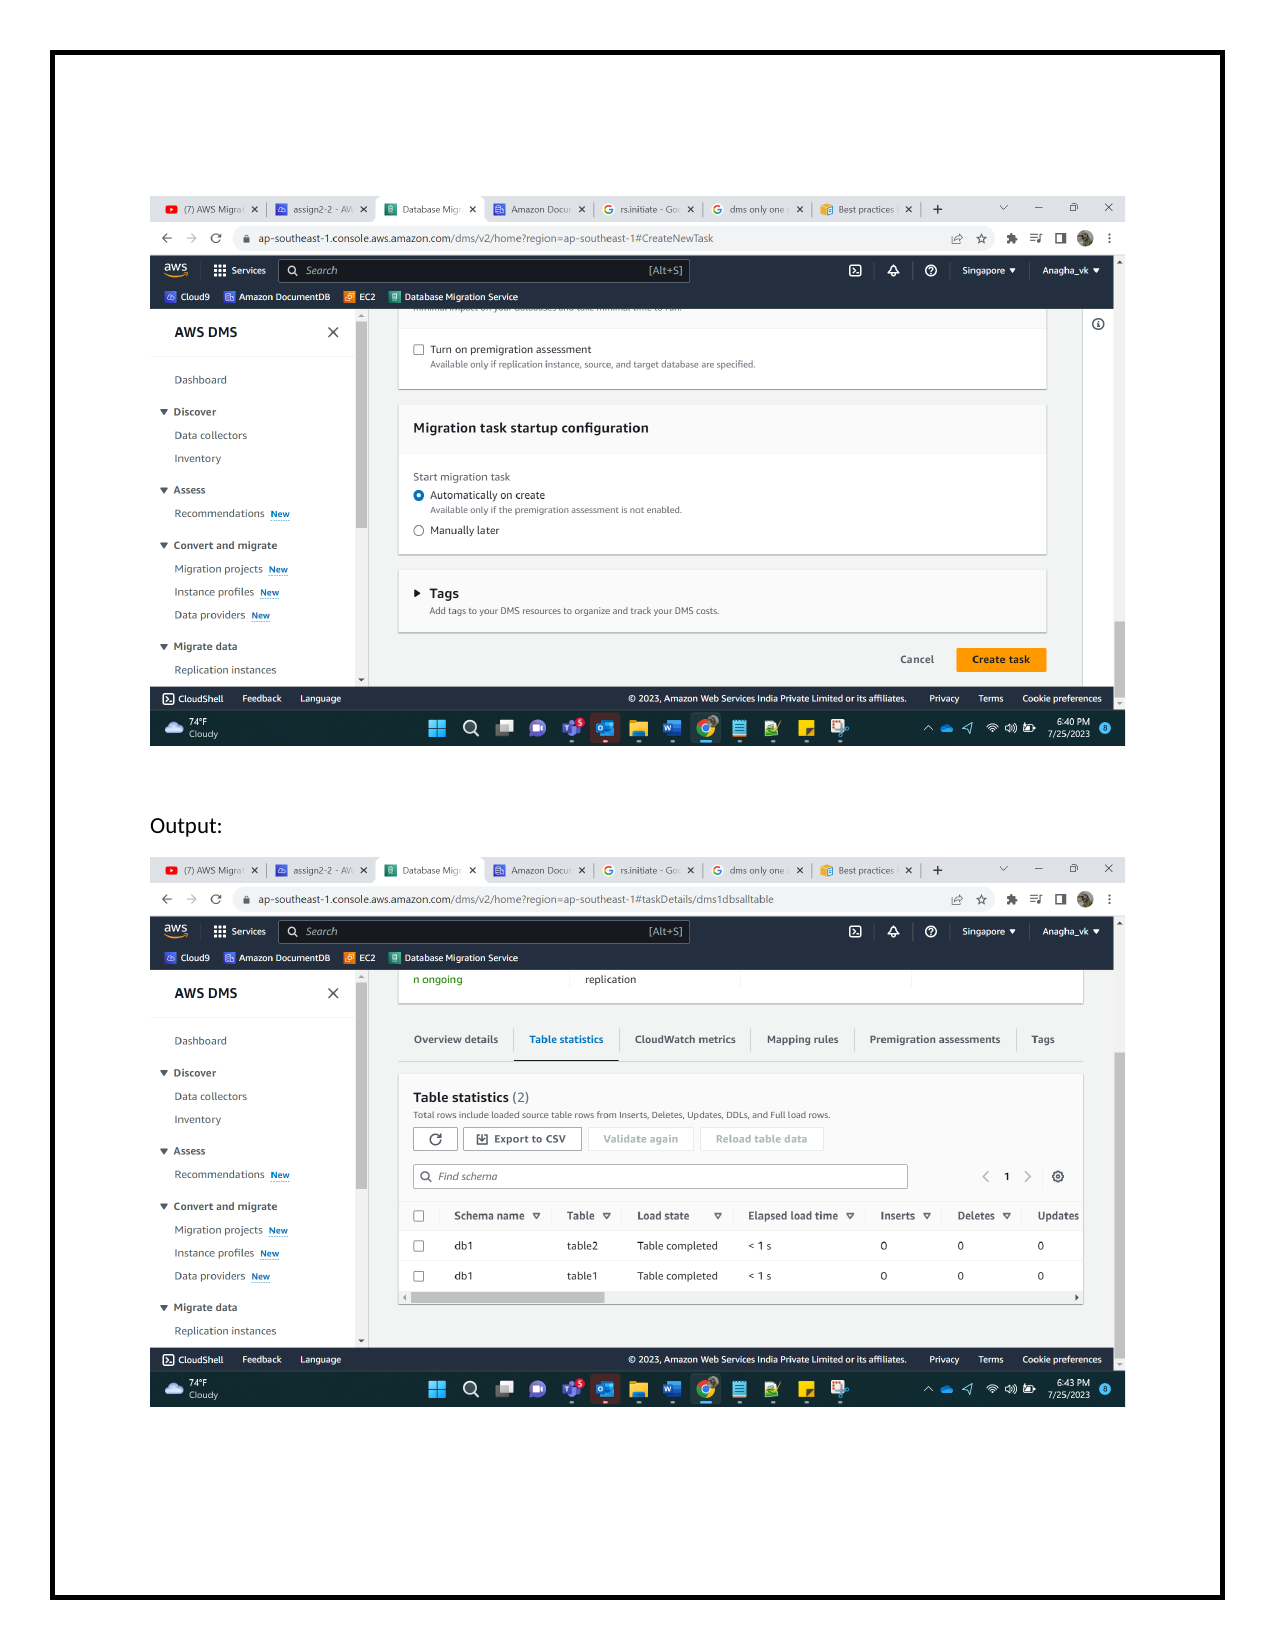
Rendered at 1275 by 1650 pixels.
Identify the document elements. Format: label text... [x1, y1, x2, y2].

picture [150, 196, 1125, 746]
picture [150, 857, 1125, 1407]
text Output: [150, 811, 1125, 839]
